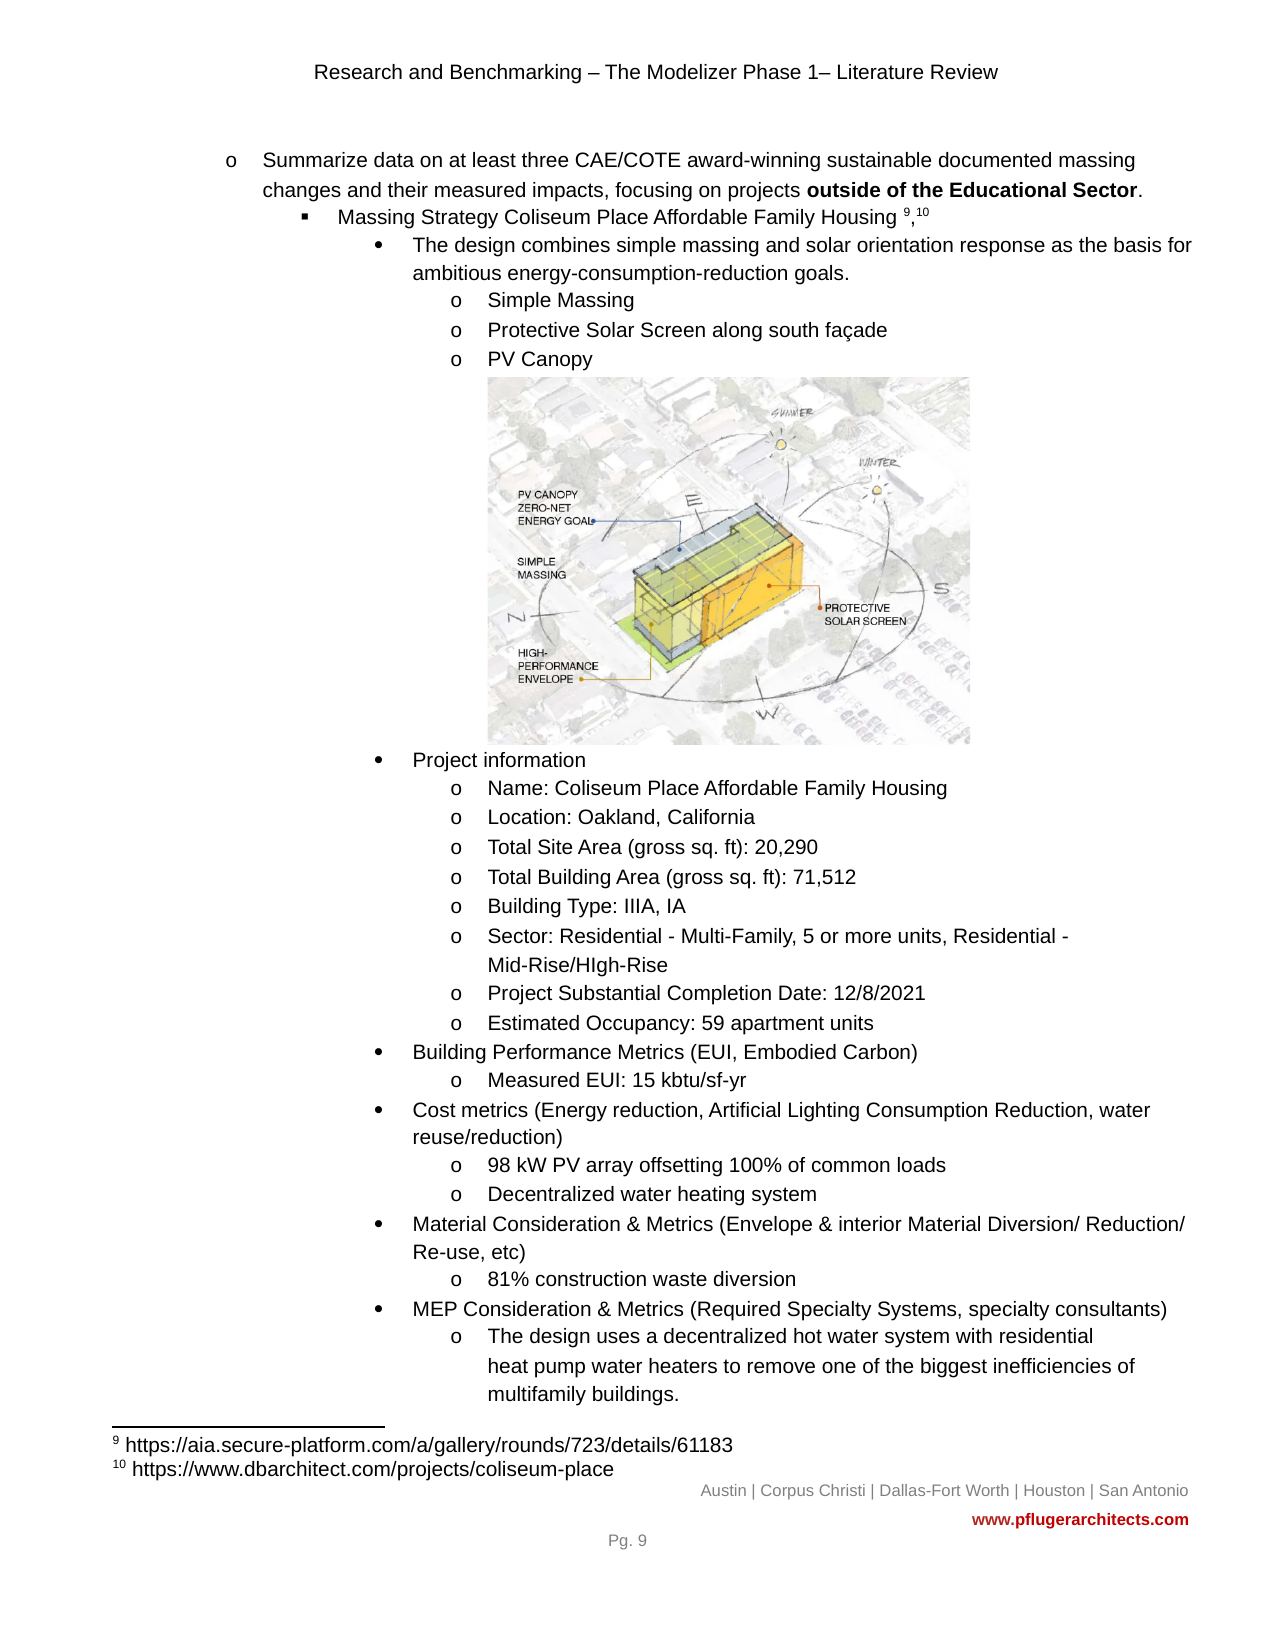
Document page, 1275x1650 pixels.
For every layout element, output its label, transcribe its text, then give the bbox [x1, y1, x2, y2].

list The design uses a decentralized hot water system with residential [450, 1324, 1200, 1350]
list Name: Coliseum Place Affordable Family Housing [450, 775, 1200, 801]
list 98 kW PV array offsetting 100% of common loads [450, 1152, 1200, 1178]
list Building Type: IIIA, IA [450, 894, 1200, 920]
list Protective Solar Screen along south façade [450, 318, 1200, 343]
list Massing Strategy Coliseum Place Affordable Family Housing , [916, 205, 1200, 229]
list Material Consideration & Metrics (Envelope & interior Material Diversion/ Reduction/ Re-use, etc) [375, 1212, 1200, 1263]
list multifamily buildings. [487, 1381, 1200, 1405]
list Total Building Area (gross sq. ft): 71,512 [450, 864, 1200, 890]
list Sector: Residential - Multi-Family, 5 or more units, Residential - Mid-Rise/HIgh-Rise [450, 924, 1200, 977]
list heat pump water heaters to remove one of the biggest inefficiencies of [487, 1354, 1200, 1378]
list Estimated Occupancy: 59 apartment units [450, 1010, 1200, 1036]
list Measured EUI: 15 kbtu/sf-yr [450, 1068, 1200, 1093]
list 81% construction waste diversion [450, 1267, 1200, 1293]
list PV Canopy [450, 347, 1200, 373]
list The design combines simple massing and solar orientation response as the basis for ambitious energy-consumption-reduction goals. [375, 233, 1200, 284]
list Building Performance Metrics (EUI, Embodied Carbon) [375, 1040, 1200, 1064]
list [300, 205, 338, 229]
list Project Substantial Completion Date: 12/8/2021 [450, 981, 1200, 1007]
picture [487, 377, 971, 745]
list Total Site Area (gross sq. ft): 20,290 [450, 835, 1200, 861]
list Simple Massing [450, 288, 1200, 314]
list MEP Consideration & Metrics (Required Specialty Systems, specialty consultants) [375, 1297, 1200, 1321]
list Project information [375, 748, 1200, 772]
list Location: Oakland, California [450, 805, 1200, 831]
list Decentralized water heating system [450, 1182, 1200, 1208]
list Cost metrics (Energy reduction, Artificial Lighting Consumption Reduction, water reuse/reduction) [375, 1097, 1200, 1149]
list Summarize data on at least three CAE/COTE award-winning sustainable documented massing changes and their measured impacts, focusing on projects outside of the Educational Sector. [225, 148, 1200, 202]
